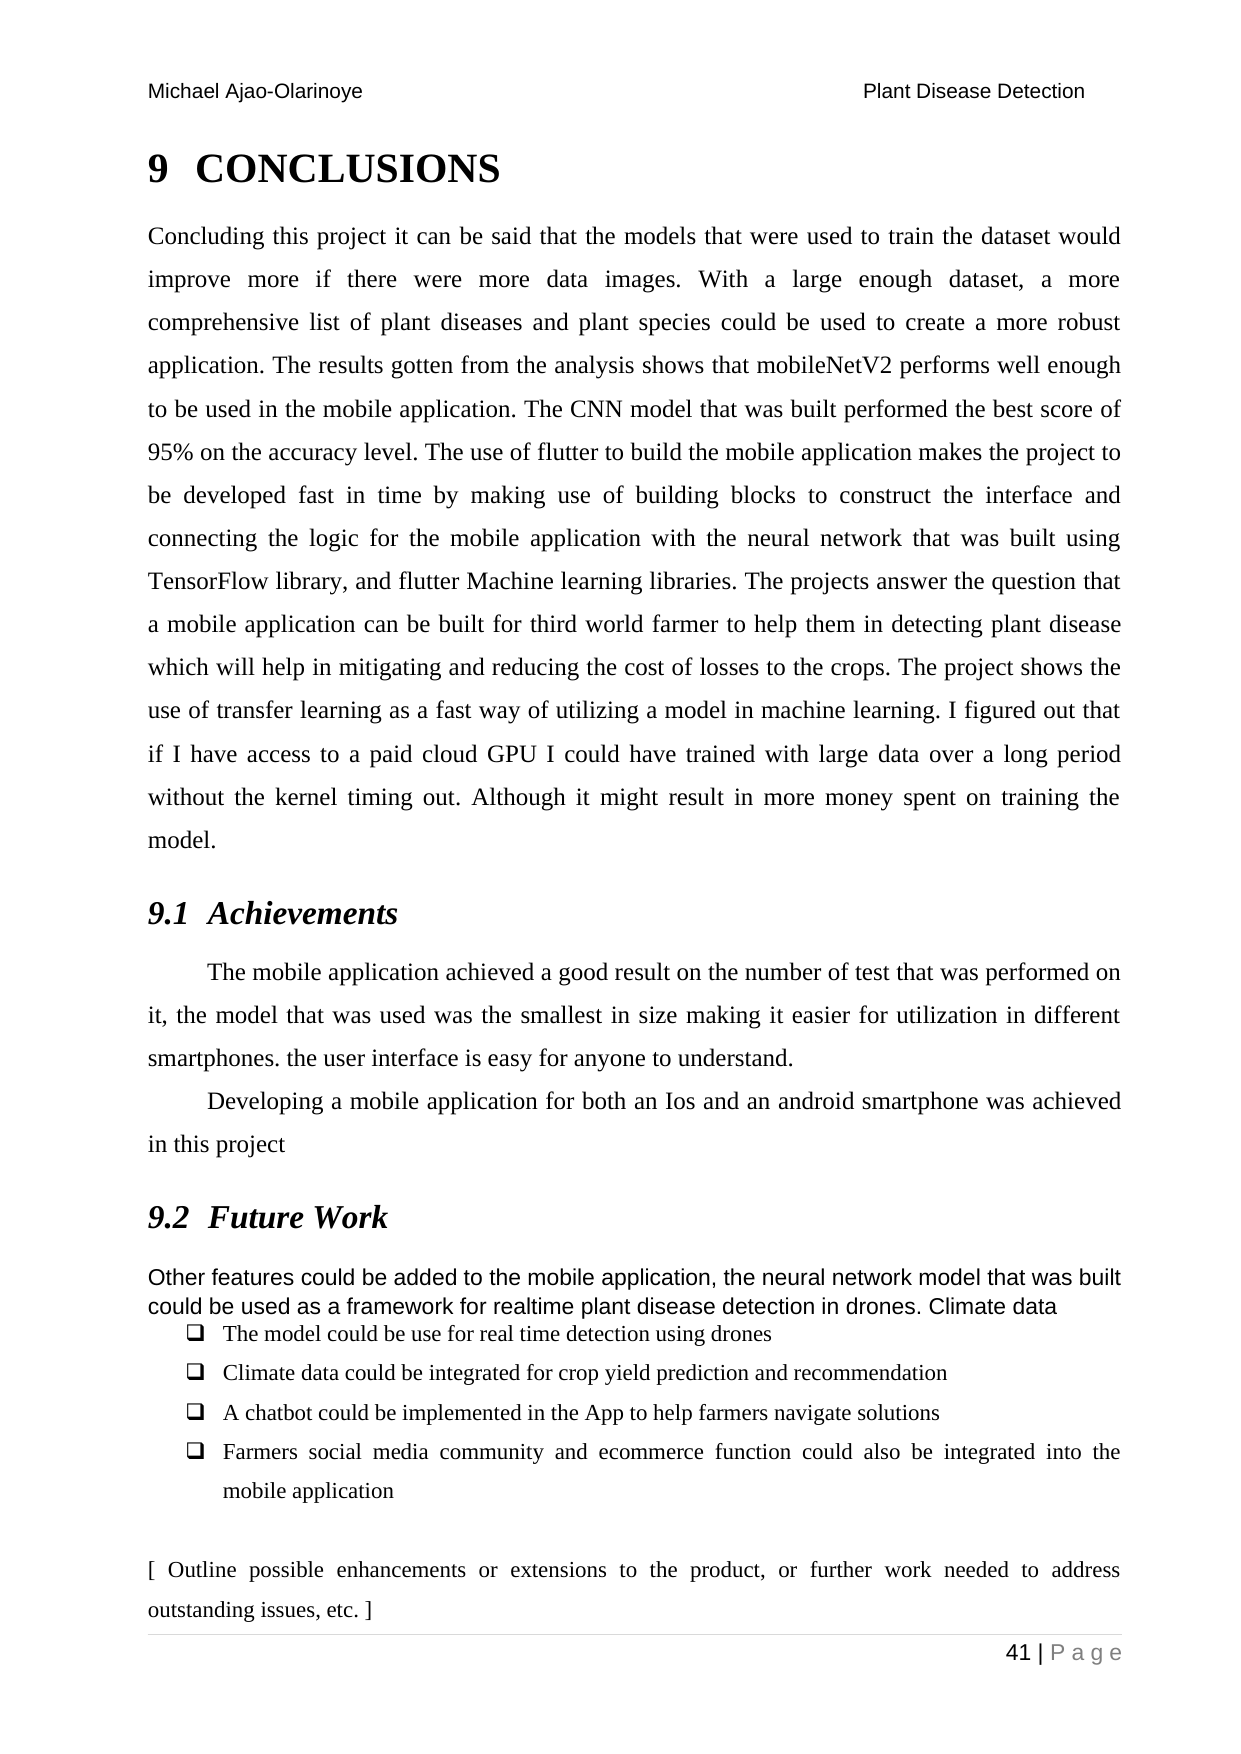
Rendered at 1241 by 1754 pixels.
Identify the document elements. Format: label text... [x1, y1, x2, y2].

text Other features could be added to the mobile application, the neural network model that was built could be used as a framework for realtime plant disease detection in drones. Climate data [148, 1261, 1122, 1319]
list A chatbot could be implemented in the App to help farmers navigate solutions [185, 1398, 1122, 1425]
text The mobile application achieved a good result on the number of test that was performed on it, the model that was used was the smallest in size making it easier for utilization in different smartphones. the user interface is easy for anyone to understand. [148, 957, 1122, 1072]
text Concluding this project it can be said that the models that were used to train the dataset would improve more if there were more data images. With a large enough dataset, a more comprehensive list of plant diseases and plant species could be used to create a more robust application. The results gotten from the analysis shows that mobileNetV2 performs well enough to be used in the mobile application. The CNN model that was built performed the best score of 95% on the accuracy level. The use of flutter to build the mobile application makes the project to be developed fast in time by making use of building blocks to construct the interface and connecting the logic for the mobile application with the neural network that was built using TensorFlow library, and flutter Machine learning libraries. The projects answer the question that a mobile application can be built for third world farmer to help them in detecting plant disease which will help in mitigating and reducing the cost of losses to the crops. The project shows the use of transfer learning as a fast way of utilizing a model in machine learning. I figured out that if I have access to a paid cloud GPU I could have trained with large data over a long period without the kernel timing out. Although it might result in more money spent on training the model. [148, 221, 1122, 854]
list Climate data could be integrated for crop yield prediction and recommendation [185, 1359, 1122, 1385]
subtitle Achievements [148, 893, 1122, 931]
text Developing a mobile application for both an Ios and an android smartphone was achieved in this project [148, 1086, 1122, 1158]
subtitle Future Work [148, 1197, 1122, 1236]
list The model could be use for real time detection using drones [185, 1319, 1122, 1346]
text [ Outline possible enhancements or extensions to the product, or further work needed to address outstanding issues, etc. ] [148, 1556, 1122, 1622]
subtitle CONCLUSIONS [148, 143, 1122, 191]
list Farmers social media community and ecommerce function could also be integrated into the mobile application [185, 1438, 1122, 1504]
